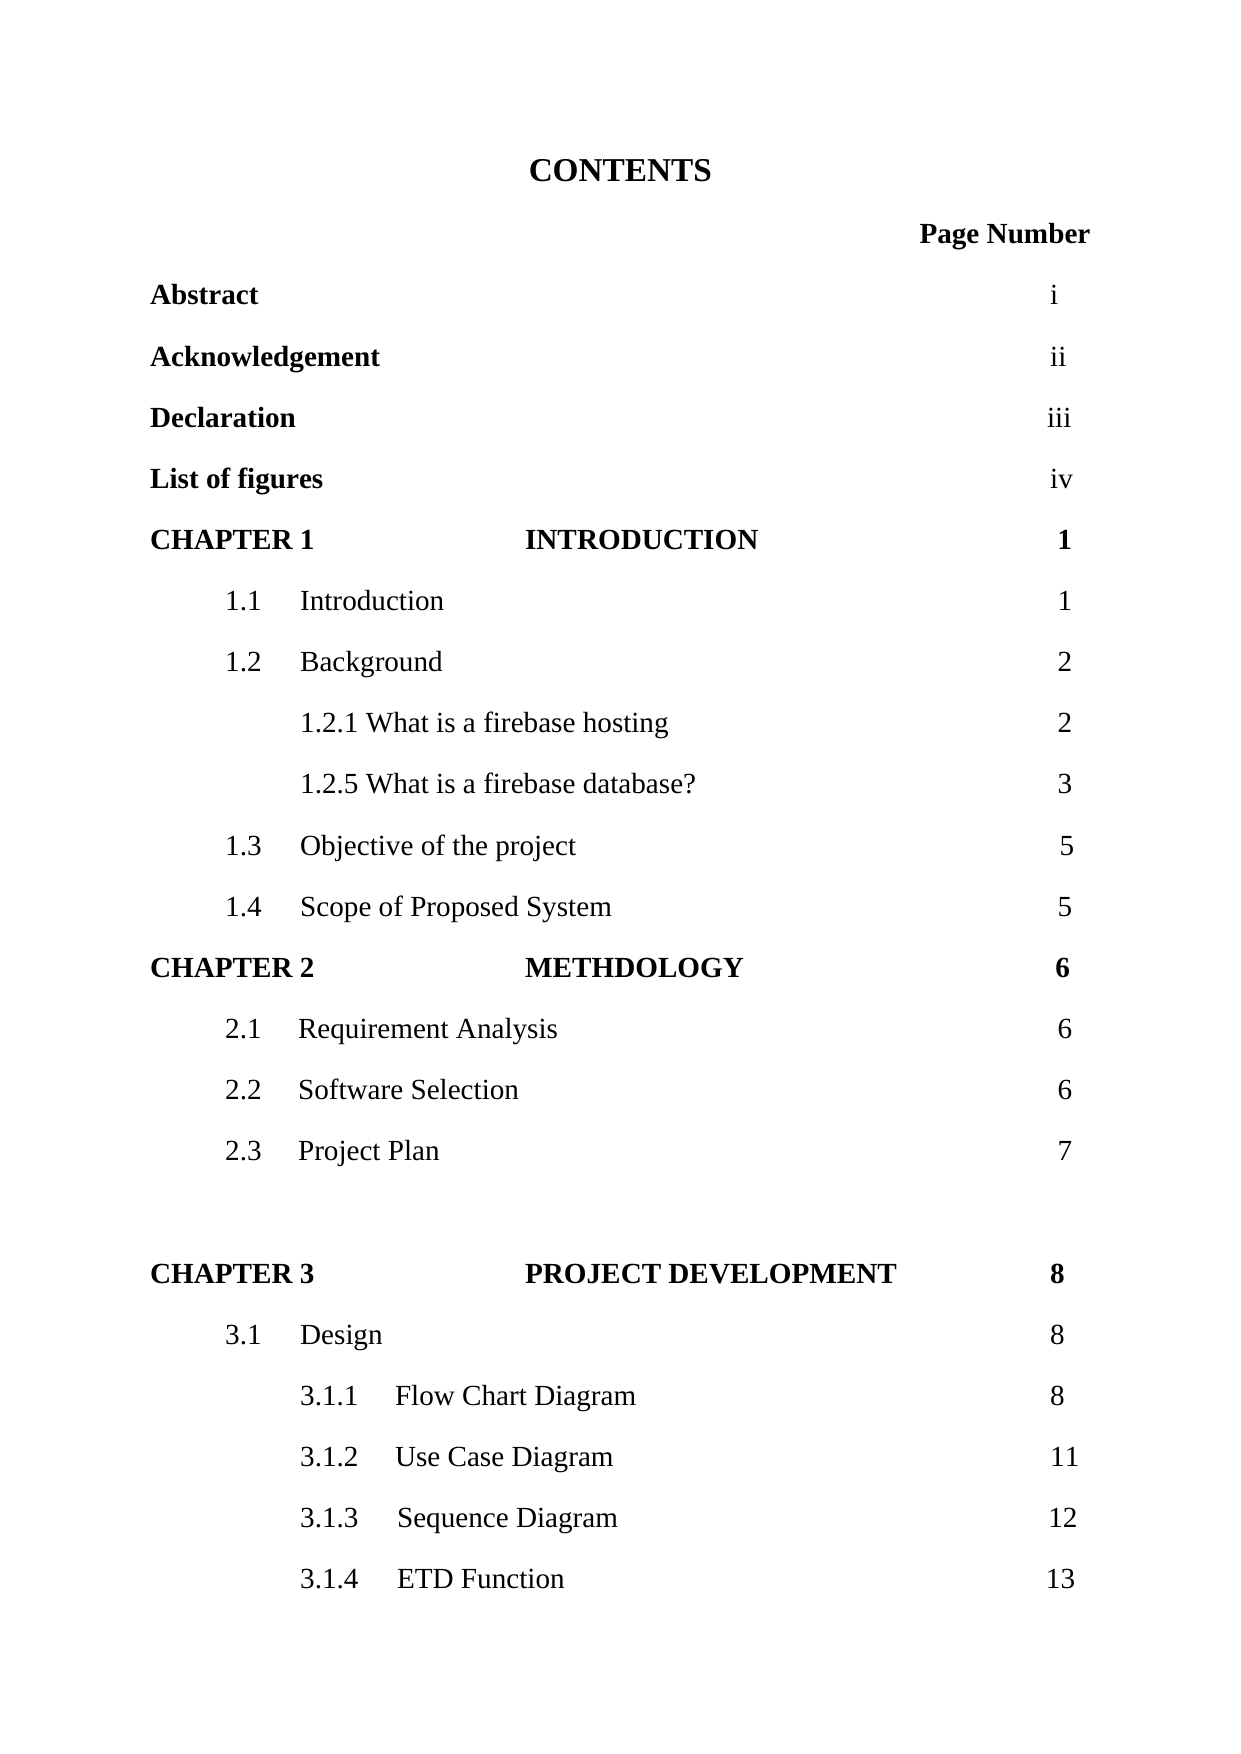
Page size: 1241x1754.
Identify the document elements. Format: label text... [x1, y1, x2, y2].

text 1.4 Scope of Proposed System 5 [150, 889, 1090, 922]
text 3.1.3 Sequence Diagram 12 [150, 1500, 1090, 1534]
text 2.2 Software Selection 6 [150, 1072, 1090, 1106]
text Page Number [150, 216, 1090, 250]
text Abstract i [150, 277, 1090, 311]
text Acknowledgement ii [150, 339, 1090, 372]
text Declaration iii [150, 400, 1090, 433]
text 1.2.5 What is a firebase database? 3 [150, 767, 1090, 800]
text 1.2 Background 2 [150, 644, 1090, 678]
text 1.1 Introduction 1 [150, 583, 1090, 617]
text 2.3 Project Plan 7 [150, 1133, 1090, 1167]
text 3.1 Design 8 [150, 1317, 1090, 1351]
text 3.1.1 Flow Chart Diagram 8 [150, 1378, 1090, 1412]
text 1.3 Objective of the project 5 [150, 828, 1090, 861]
text CHAPTER 2 METHDOLOGY 6 [150, 950, 1090, 984]
text 1.2.1 What is a firebase hosting 2 [150, 706, 1090, 739]
text CHAPTER 1 INTRODUCTION 1 [150, 522, 1090, 556]
text 3.1.4 ETD Function 13 [150, 1562, 1090, 1595]
text 2.1 Requirement Analysis 6 [150, 1011, 1090, 1045]
text CHAPTER 3 PROJECT DEVELOPMENT 8 [150, 1256, 1090, 1289]
text CONTENTS [150, 150, 1090, 188]
text List of figures iv [150, 461, 1090, 494]
text 3.1.2 Use Case Diagram 11 [150, 1439, 1090, 1473]
